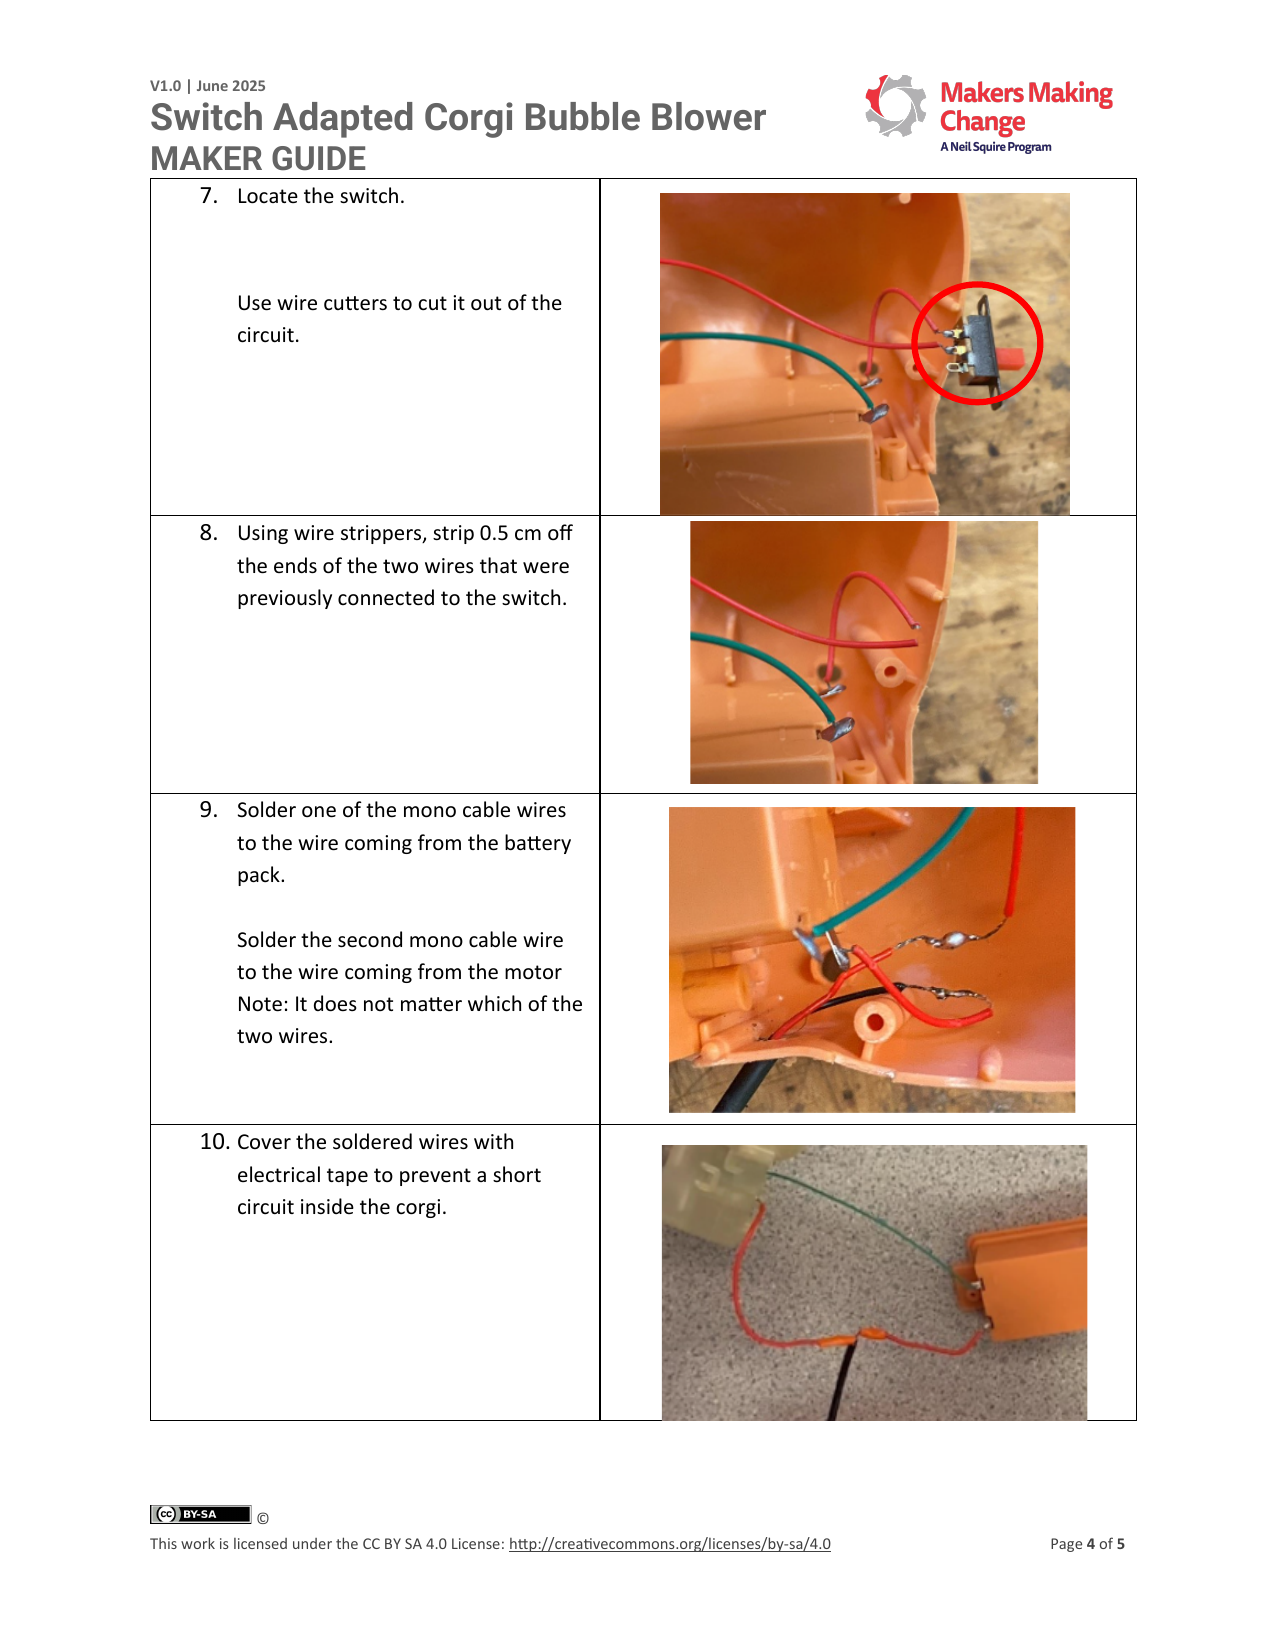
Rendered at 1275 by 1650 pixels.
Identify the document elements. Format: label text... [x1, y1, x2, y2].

picture [669, 807, 1076, 1113]
table_cell Using wire strippers, strip 0.5 cm off the ends of the two wires that were previously connected to the switch. [151, 516, 599, 793]
table_cell [601, 179, 1136, 515]
table_cell Locate the switch. Use wire cutters to cut it out of the circuit. [151, 179, 599, 515]
table_cell [601, 794, 1136, 1124]
table_cell [601, 1125, 1136, 1420]
table_cell Solder one of the mono cable wires to the wire coming from the battery pack. Solder the second mono cable wire to the wire coming from the motor Note: It does not matter which of the two wires. [151, 794, 599, 1124]
picture [690, 521, 1039, 784]
picture [865, 75, 1113, 154]
picture [660, 193, 1070, 516]
table_cell [601, 516, 1136, 793]
picture [661, 1145, 1088, 1421]
table_cell Cover the soldered wires with electrical tape to prevent a short circuit inside the corgi. [151, 1125, 599, 1420]
picture [150, 1505, 252, 1524]
